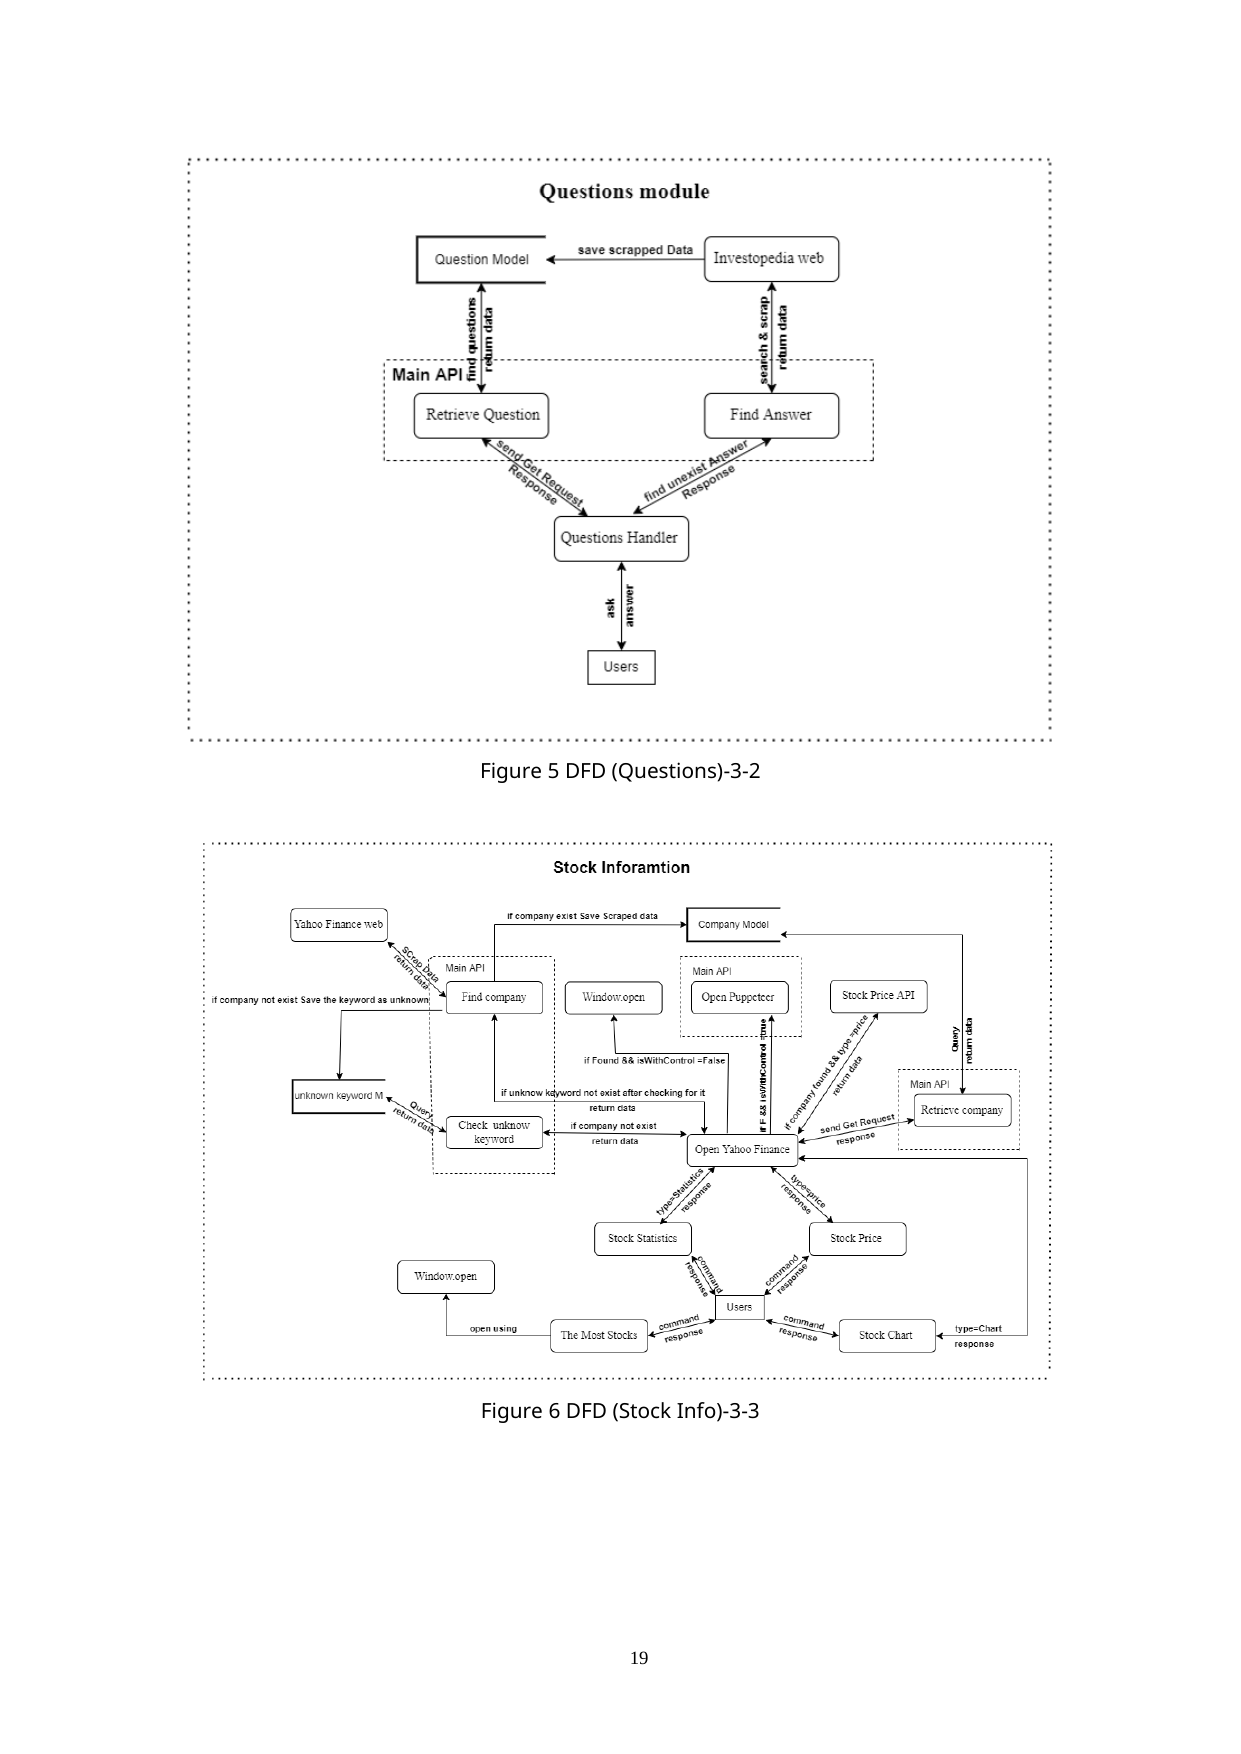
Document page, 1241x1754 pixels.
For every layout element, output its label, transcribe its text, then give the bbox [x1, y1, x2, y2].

picture [187, 150, 1053, 742]
picture [187, 842, 1053, 1382]
